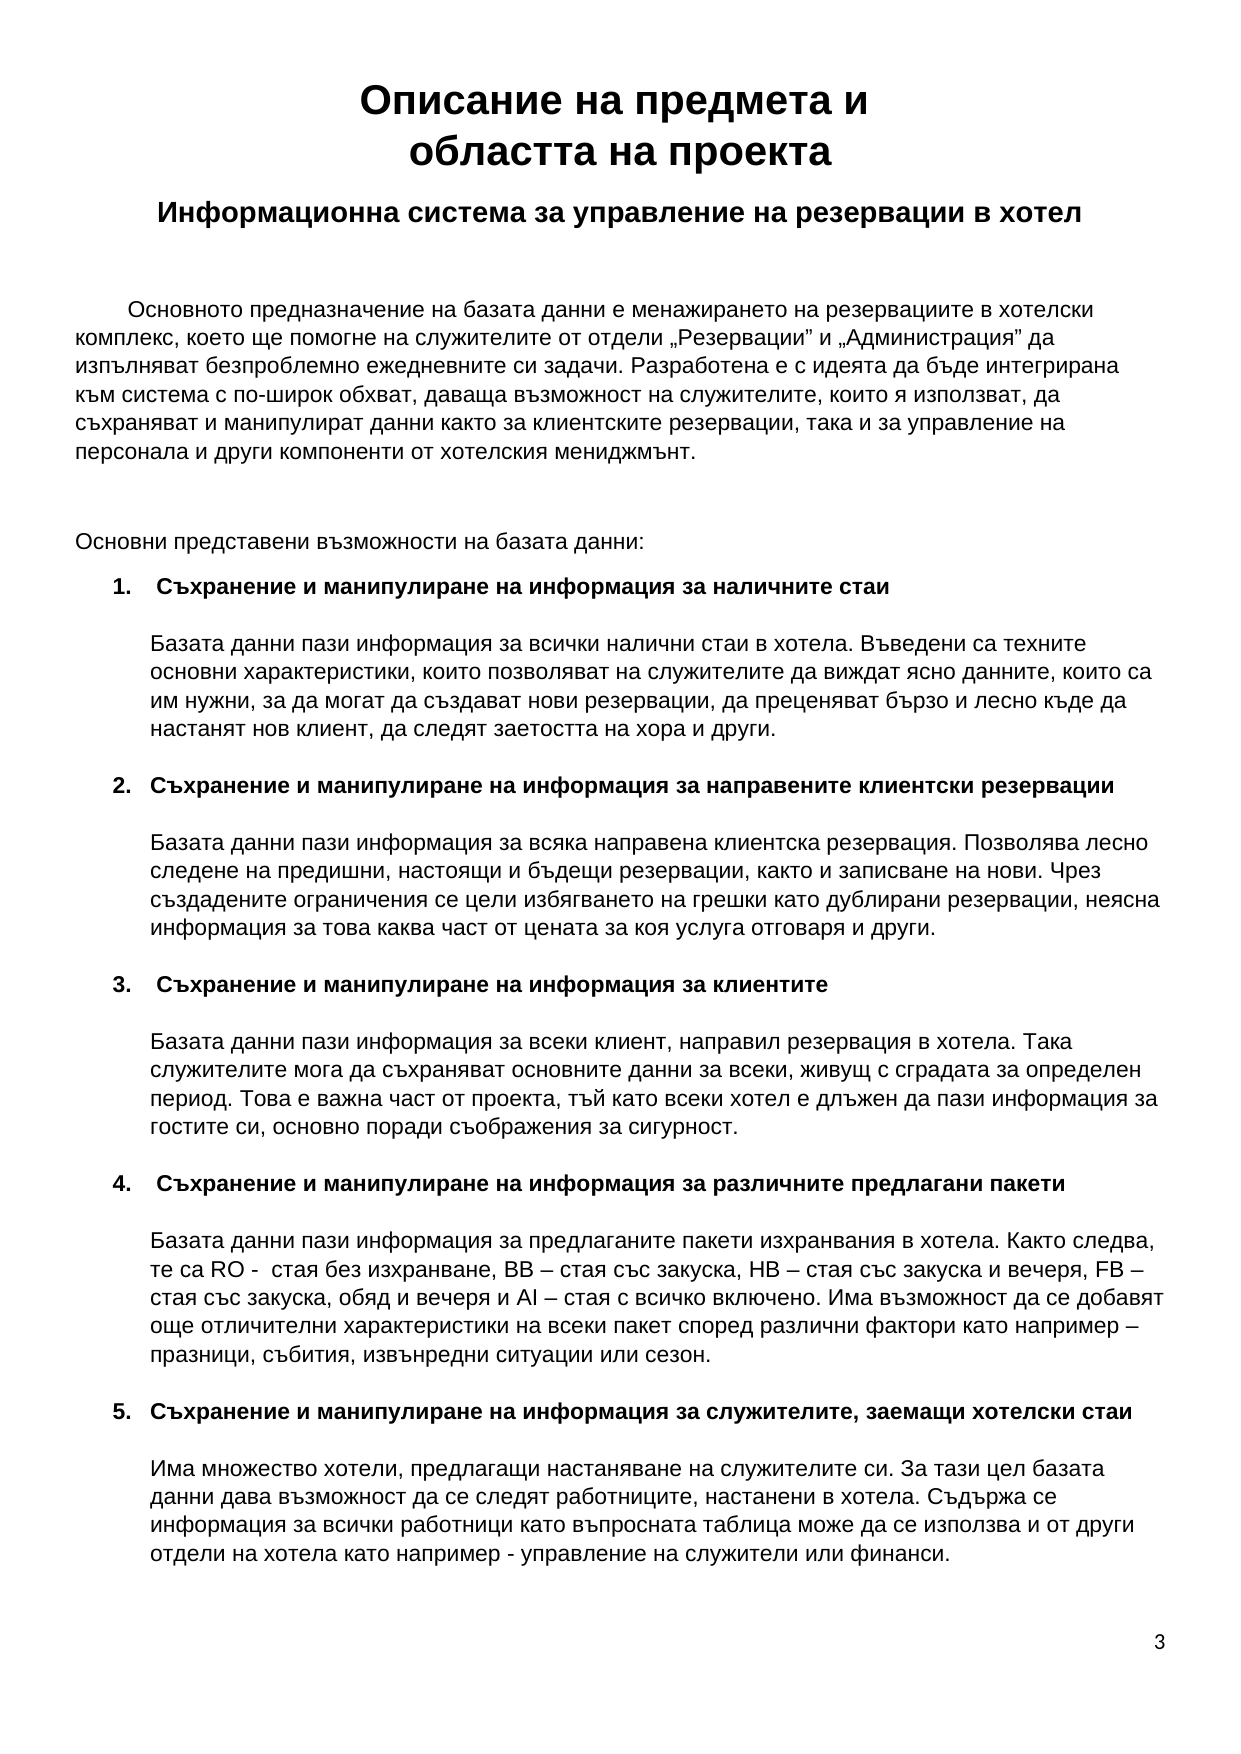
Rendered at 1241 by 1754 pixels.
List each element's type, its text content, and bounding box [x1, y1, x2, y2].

text Описание на предмета и областта на проекта [75, 75, 1165, 174]
text Информационна система за управление на резервации в хотел [75, 195, 1165, 228]
list Базата данни пази информация за всеки клиент, направил резервация в хотела. Така служителите мога да съхраняват основните данни за всеки, живущ с сградата за определен период. Tова е важна част от проекта, тъй като всеки хотел е длъжен да пази информация за гостите си, основно поради съображения за сигурност. [150, 1028, 1165, 1140]
list Съхранение и манипулиране на информация за служителите, заемащи хотелски стаи [112, 1398, 1165, 1424]
list Съхранение и манипулиране на информация за направените клиентски резервации [112, 772, 1165, 798]
list Базата данни пази информация за всяка направена клиентска резервация. Позволява лесно следене на предишни, настоящи и бъдещи резервации, както и записване на нови. Чрез създадените ограничения се цели избягването на грешки като дублирани резервации, неясна информация за това каква част от цената за коя услуга отговаря и други. [150, 829, 1165, 941]
text Основни представени възможности на базата данни: [75, 528, 1165, 554]
list Съхранение и манипулиране на информация за различните предлагани пакети [112, 1170, 1165, 1197]
list Съхранение и манипулиране на информация за наличните стаи [112, 573, 1165, 599]
text Основното предназначение на базата данни е менажирането на резервациите в хотелски комплекс, което ще помогне на служителите от отдели „Резервации” и „Администрация” да изпълняват безпроблемно ежедневните си задачи. Разработена е с идеята да бъде интегрирана към система с по-широк обхват, даваща възможност на служителите, които я използват, да съхраняват и манипулират данни както за клиентските резервации, така и за управление на персонала и други компоненти от хотелския мениджмънт. [75, 296, 1165, 464]
list Съхранение и манипулиране на информация за клиентите [112, 971, 1165, 997]
list Има множество хотели, предлагащи настаняване на служителите си. За тази цел базата данни дава възможност да се следят работниците, настанени в хотела. Съдържа се информация за всички работници като въпросната таблица може да се използва и от други отдели на хотела като например - управление на служители или финанси. [150, 1454, 1165, 1566]
list Базата данни пази информация за предлаганите пакети изхранвания в хотела. Както следва, те са RO - стая без изхранване, BB – стая със закуска, HB – стая със закуска и вечеря, FB – стая със закуска, обяд и вечеря и AI – стая с всичко включено. Има възможност да се добавят още отличителни характеристики на всеки пакет според различни фактори като например – празници, събития, извънредни ситуации или сезон. [150, 1227, 1165, 1367]
list Базата данни пази информация за всички налични стаи в хотела. Въведени са техните основни характеристики, които позволяват на служителите да виждат ясно данните, които са им нужни, за да могат да създават нови резервации, да преценяват бързо и лесно къде да настанят нов клиент, да следят заетостта на хора и други. [150, 630, 1165, 742]
